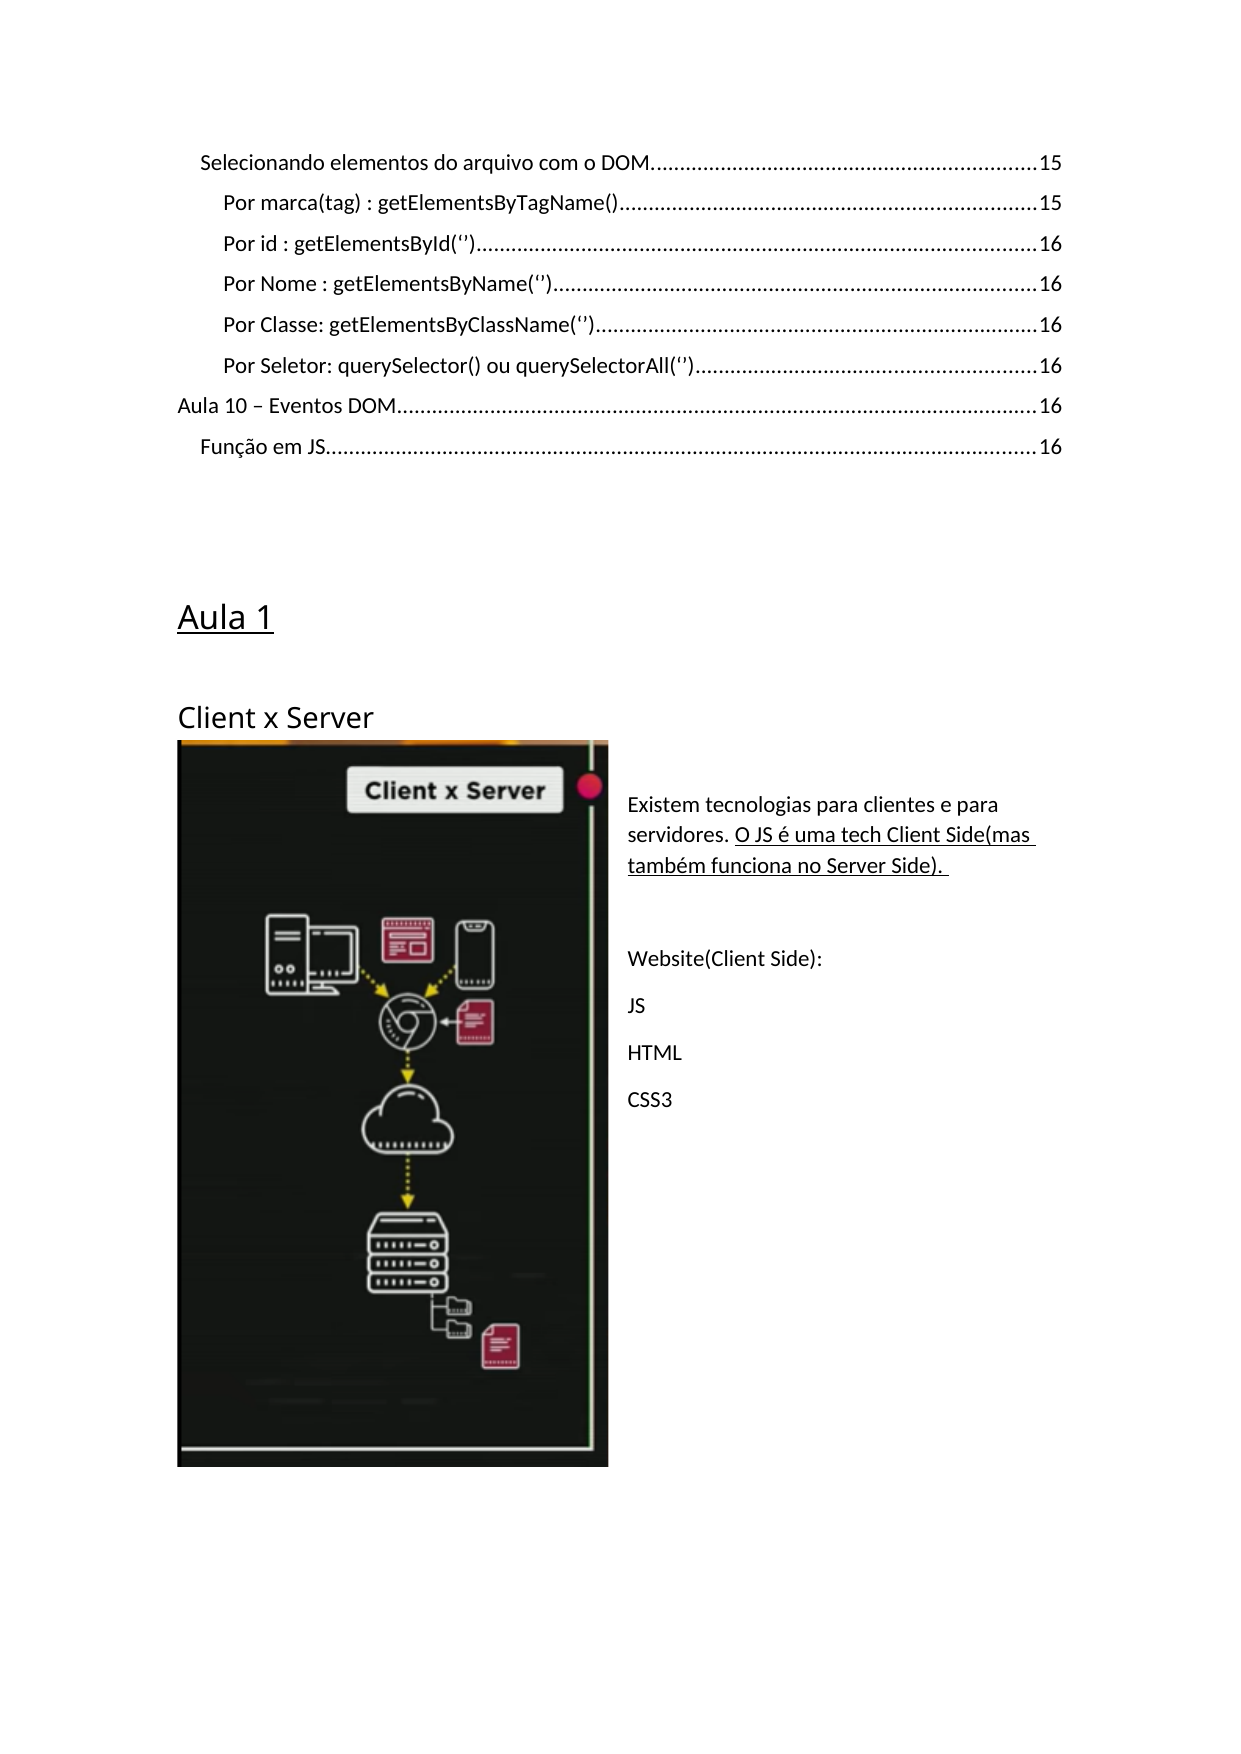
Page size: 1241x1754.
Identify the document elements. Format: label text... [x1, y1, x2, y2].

subtitle Client x Server [177, 698, 1063, 737]
subtitle Aula 1 [177, 593, 1063, 639]
text Website(Client Side): [609, 944, 1063, 973]
text HTML [609, 1038, 1063, 1066]
text JS [609, 991, 1063, 1019]
text Existem tecnologias para clientes e para servidores. O JS é uma tech Client Side(mas também funciona no Server Side). [609, 790, 1063, 879]
picture [177, 740, 609, 1467]
text CSS3 [609, 1085, 1063, 1113]
